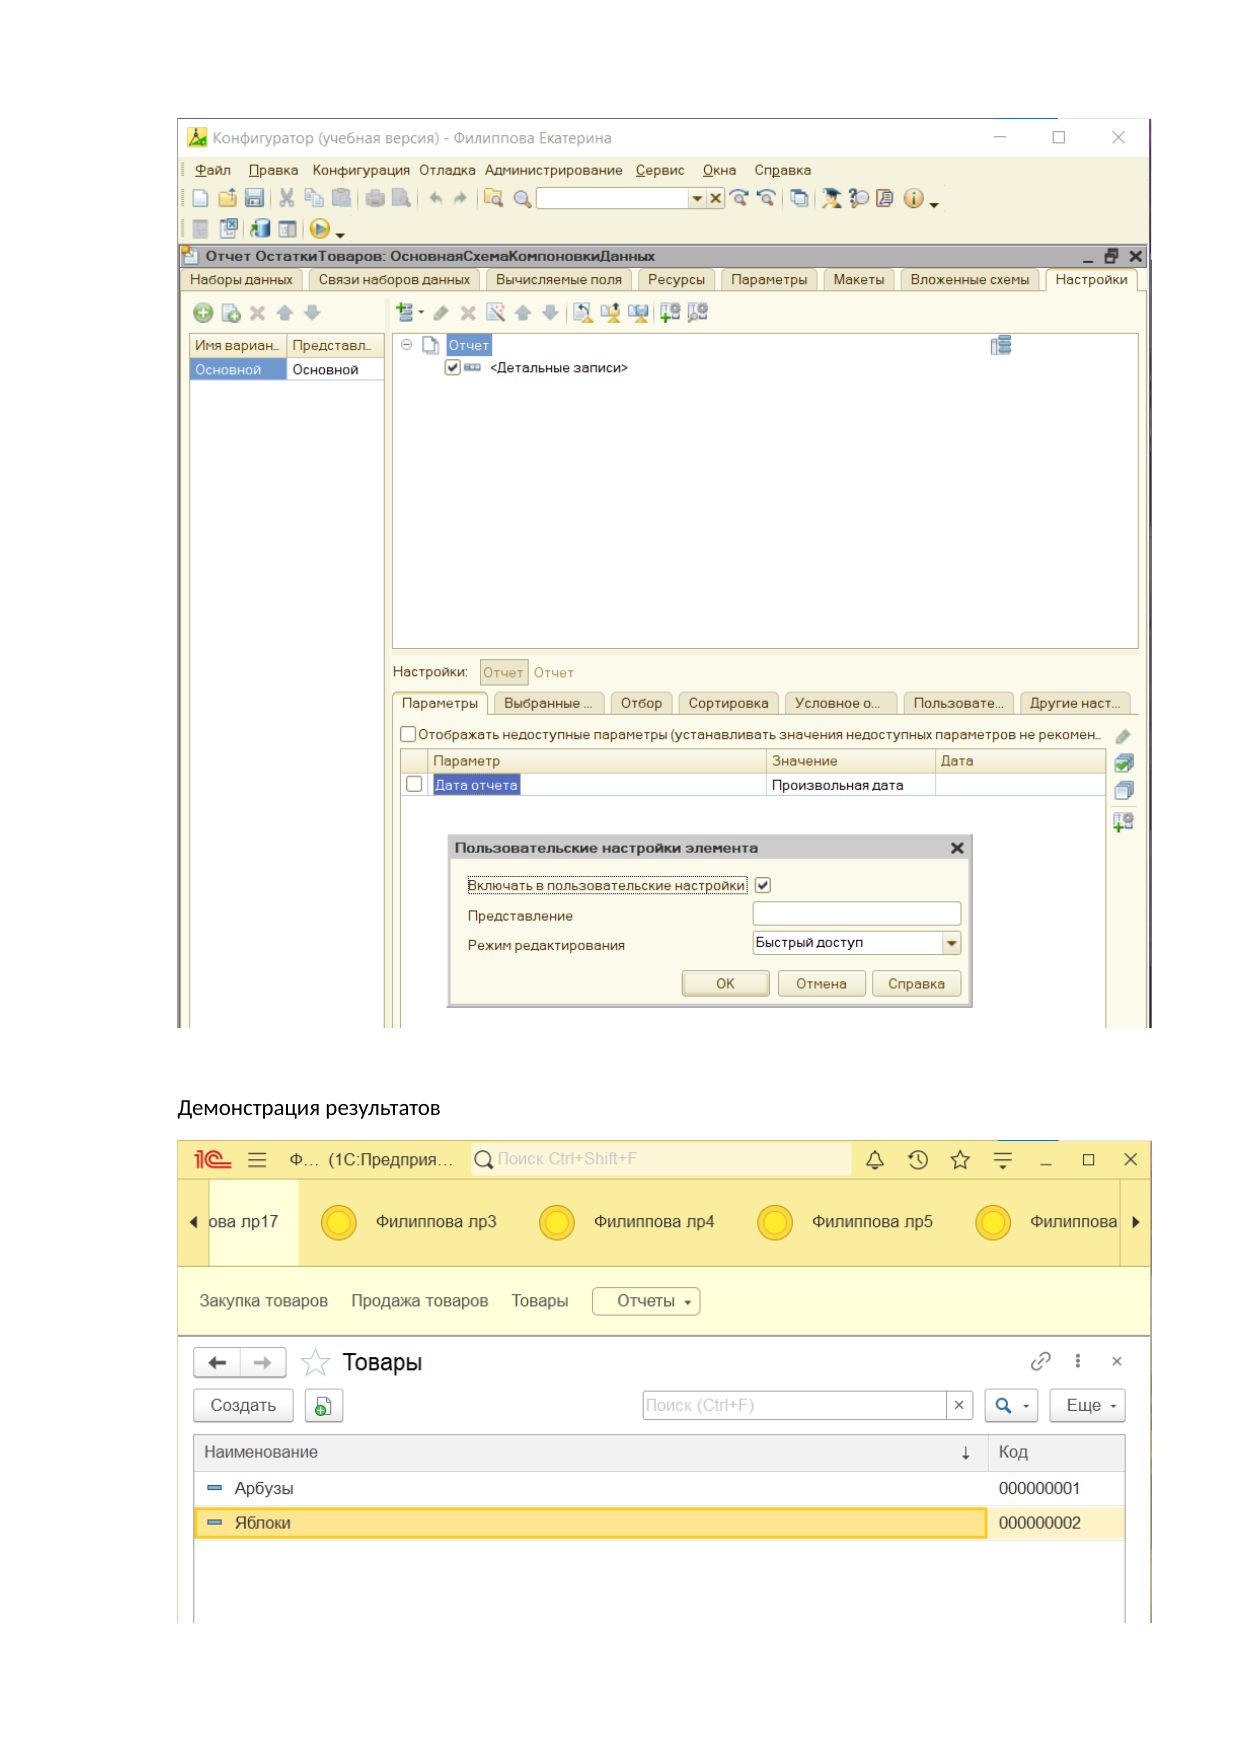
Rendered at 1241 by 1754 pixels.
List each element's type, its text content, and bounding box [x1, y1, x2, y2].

text Демонстрация результатов [177, 1093, 1152, 1121]
picture [177, 118, 1152, 1028]
picture [177, 1140, 1152, 1623]
